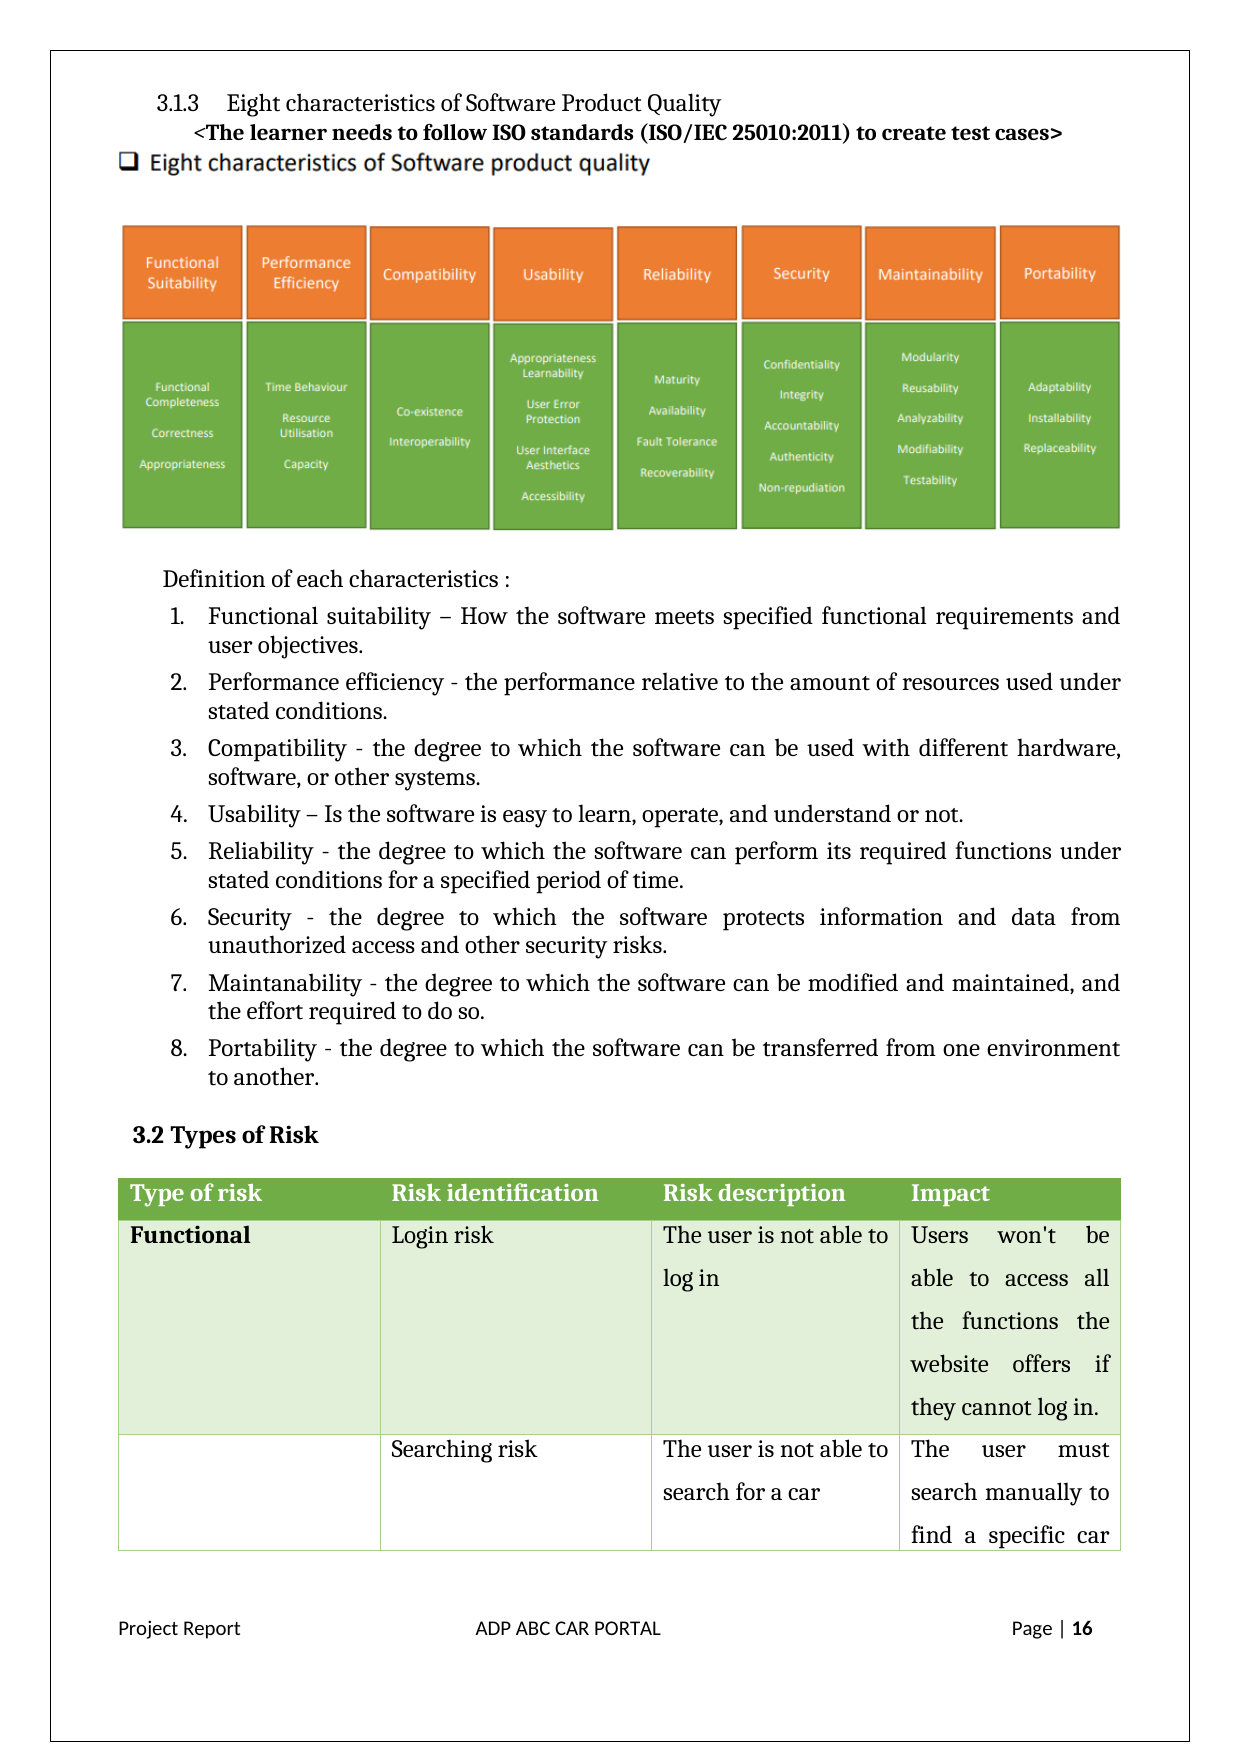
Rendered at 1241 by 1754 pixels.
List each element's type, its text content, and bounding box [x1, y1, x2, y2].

text Definition of each characteristics : [162, 565, 1122, 594]
table_header Impact [900, 1179, 1120, 1220]
list Reliability - the degree to which the software can perform its required functions under stated conditions for a specified period of time. [170, 837, 1122, 894]
list Performance efficiency - the performance relative to the amount of resources used under stated conditions. [170, 668, 1122, 726]
table_cell Functional [119, 1221, 380, 1434]
table_cell Login risk [381, 1221, 651, 1434]
list Types of Risk [133, 1121, 1122, 1149]
list Compatibility - the degree to which the software can be used with different hardware, software, or other systems. [170, 734, 1122, 791]
table_header Type of risk [119, 1179, 380, 1220]
table_cell Searching risk [381, 1435, 651, 1550]
text <The learner needs to follow ISO standards (ISO/IEC 25010:2011) to create test cases> [118, 117, 1122, 146]
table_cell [652, 1435, 899, 1550]
list Maintanability - the degree to which the software can be modified and maintained, and the effort required to do so. [170, 968, 1122, 1026]
list Portability - the degree to which the software can be transferred from one environment to another. [170, 1034, 1122, 1092]
table_header Risk description [652, 1179, 899, 1220]
table_cell The user is not able to log in [652, 1221, 899, 1434]
table_cell [119, 1435, 380, 1550]
list Functional suitability – How the software meets specified functional requirements and user objectives. [170, 602, 1122, 660]
table_header Risk identification [381, 1179, 651, 1220]
list Security - the degree to which the software protects information and data from unauthorized access and other security risks. [170, 903, 1122, 960]
table_cell Users won't be able to access all the functions the website offers if they cannot log in. [900, 1221, 1120, 1434]
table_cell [900, 1435, 1120, 1550]
text 3.1.3 Eight characteristics of Software Product Quality [118, 89, 1122, 117]
list Usability – Is the software is easy to learn, operate, and understand or not. [170, 800, 1122, 828]
